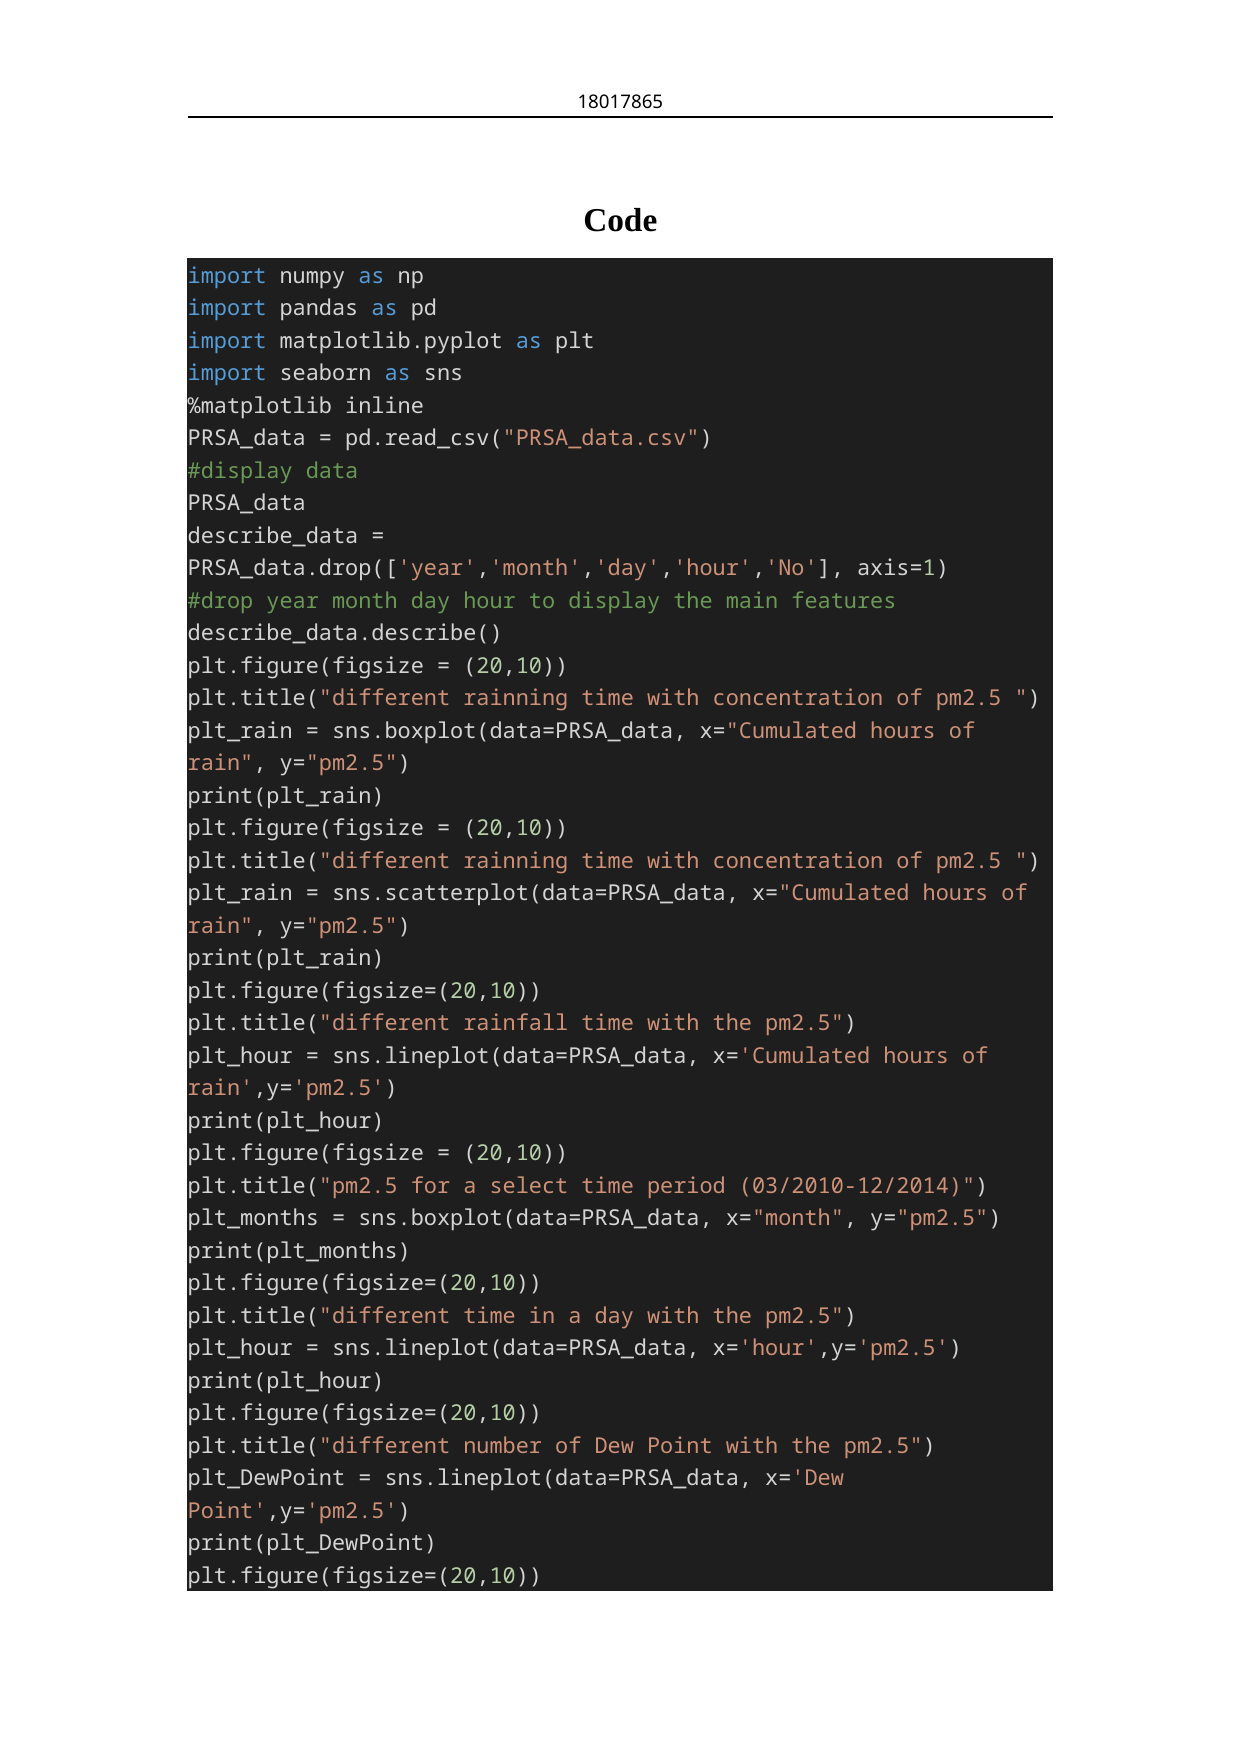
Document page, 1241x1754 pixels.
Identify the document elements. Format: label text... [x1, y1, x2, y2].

text print(plt_rain) [187, 778, 1053, 811]
text print(plt_hour) [187, 1103, 1053, 1136]
text import seaborn as sns [187, 356, 1053, 388]
text #display data [187, 453, 1053, 486]
text plt.title("different rainning time with concentration of pm2.5 ") [187, 843, 1053, 876]
text plt_months = sns.boxplot(data=PRSA_data, x="month", y="pm2.5") [187, 1201, 1053, 1233]
text plt_hour = sns.lineplot(data=PRSA_data, x='hour',y='pm2.5') [187, 1331, 1053, 1363]
text import matplotlib.pyplot as plt [187, 323, 1053, 356]
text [187, 1428, 1053, 1461]
text %matplotlib inline [187, 388, 1053, 421]
text describe_data.describe() [187, 616, 1053, 648]
text print(plt_hour) [187, 1363, 1053, 1396]
text plt_hour = sns.lineplot(data=PRSA_data, x='Cumulated hours of rain',y='pm2.5') [187, 1038, 1053, 1103]
text PRSA_data [187, 486, 1053, 518]
text describe_data = PRSA_data.drop(['year','month','day','hour','No'], axis=1) [187, 518, 1053, 583]
text print(plt_rain) [187, 941, 1053, 973]
text plt_DewPoint = sns.lineplot(data=PRSA_data, x='Dew Point',y='pm2.5') [187, 1461, 1053, 1526]
text print(plt_DewPoint) [187, 1526, 1053, 1558]
text plt.figure(figsize=(20,10)) [187, 973, 1053, 1006]
text #drop year month day hour to display the main features [187, 583, 1053, 616]
text plt_rain = sns.scatterplot(data=PRSA_data, x="Cumulated hours of rain", y="pm2.5") [187, 876, 1053, 941]
text plt.figure(figsize = (20,10)) [187, 648, 1053, 681]
text plt.title("different time in a day with the pm2.5") [187, 1298, 1053, 1331]
text plt.figure(figsize = (20,10)) [187, 1136, 1053, 1168]
text plt.title("pm2.5 for a select time period (03/2010-12/2014)") [187, 1168, 1053, 1201]
text import numpy as np [187, 258, 1053, 291]
text plt.figure(figsize=(20,10)) [187, 1396, 1053, 1428]
text plt.title("different rainfall time with the pm2.5") [187, 1006, 1053, 1038]
text import pandas as pd [187, 291, 1053, 323]
text plt.figure(figsize=(20,10)) [187, 1266, 1053, 1298]
title Code [187, 187, 1053, 252]
text plt_rain = sns.boxplot(data=PRSA_data, x="Cumulated hours of rain", y="pm2.5") [187, 713, 1053, 778]
text plt.figure(figsize=(20,10)) [187, 1558, 1053, 1591]
text PRSA_data = pd.read_csv("PRSA_data.csv") [187, 421, 1053, 453]
text print(plt_months) [187, 1233, 1053, 1266]
text plt.title("different rainning time with concentration of pm2.5 ") [187, 681, 1053, 713]
text plt.figure(figsize = (20,10)) [187, 811, 1053, 843]
